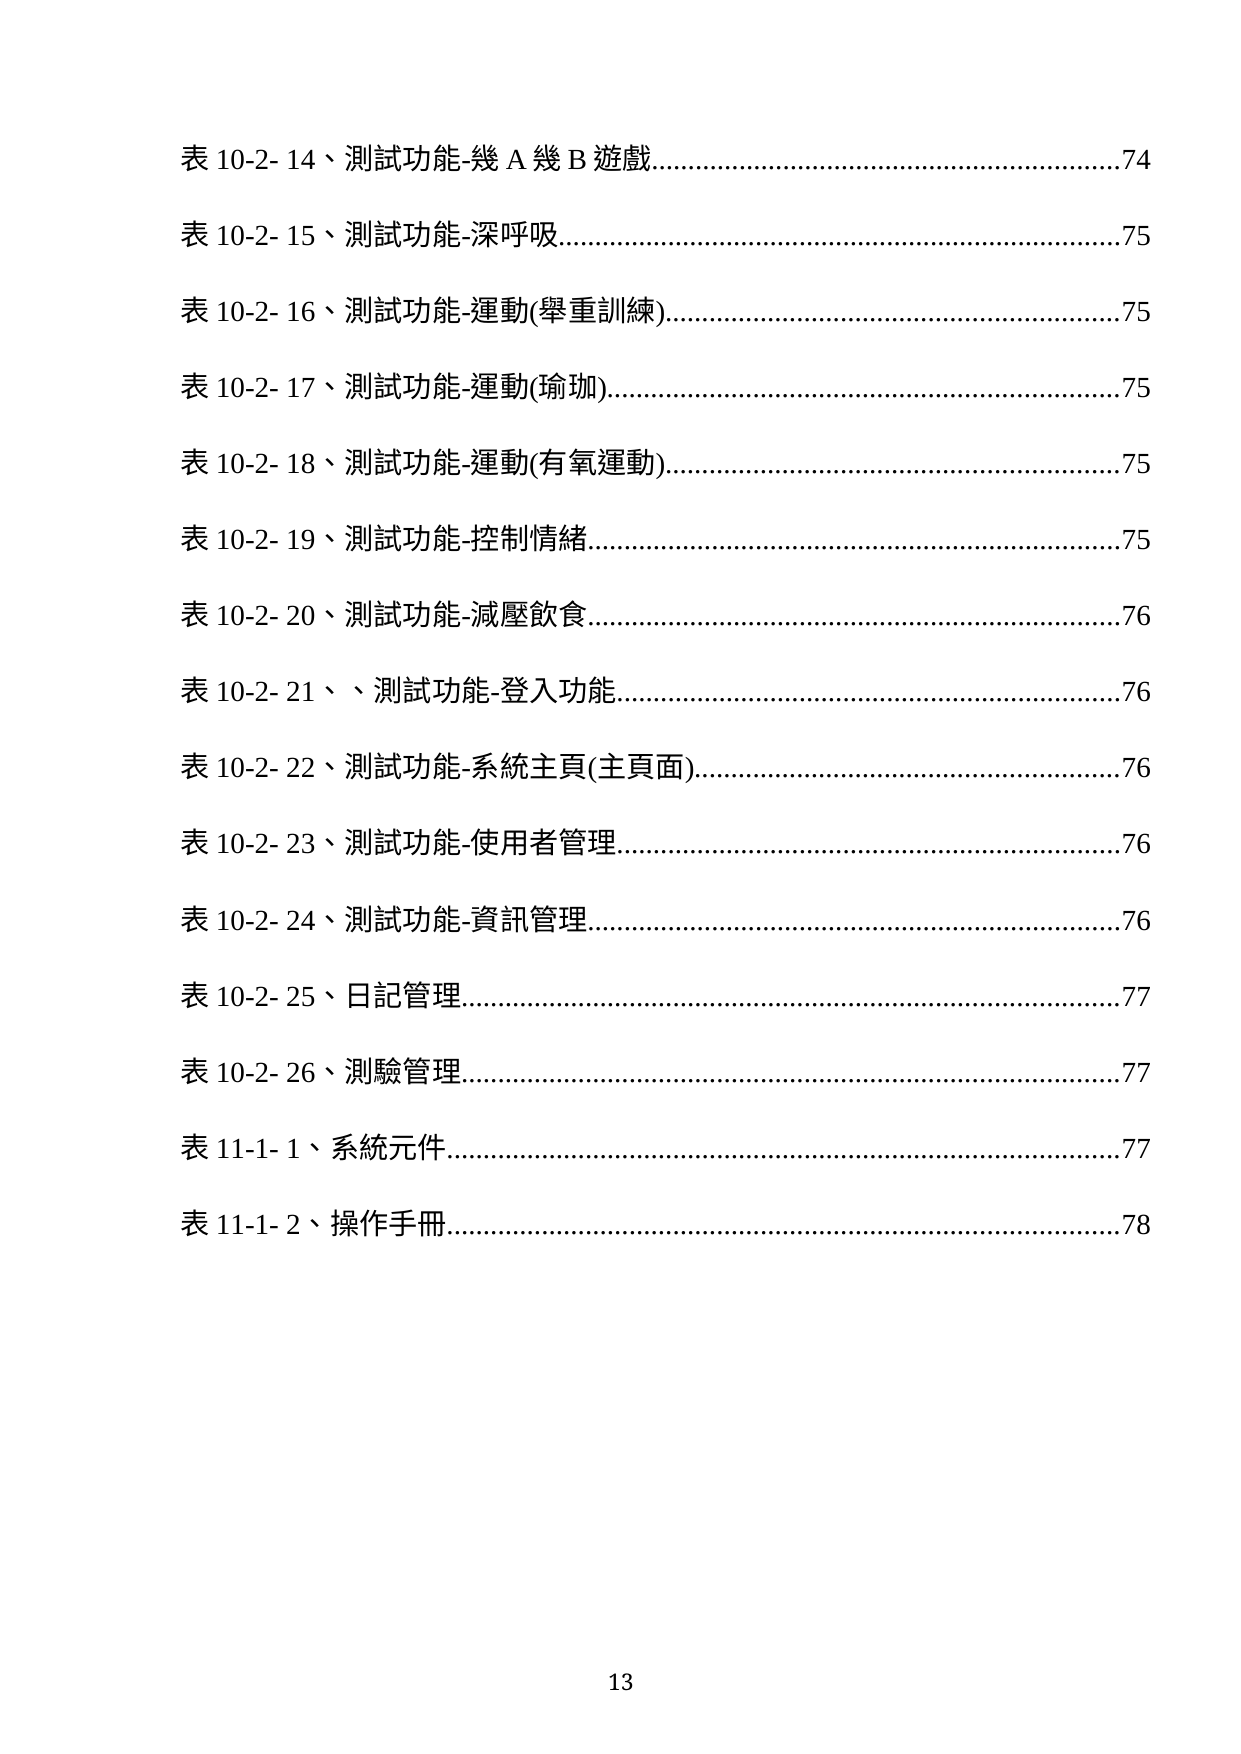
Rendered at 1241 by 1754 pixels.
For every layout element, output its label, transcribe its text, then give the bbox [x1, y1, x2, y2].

text 表10-2- 25、日記管理 77 [181, 972, 1207, 1014]
text 表10-2- 22、測試功能-系統主頁(主頁面) 76 [181, 744, 1207, 786]
text 表10-2- 20、測試功能-減壓飲食 76 [181, 592, 1207, 634]
text 表10-2- 17、測試功能-運動(瑜珈) 75 [181, 364, 1207, 406]
text 表10-2- 24、測試功能-資訊管理 76 [181, 896, 1207, 938]
text 表10-2- 14、測試功能-幾A幾B遊戲 74 [181, 136, 1207, 178]
text 表10-2- 19、測試功能-控制情緒 75 [181, 516, 1207, 558]
text 表10-2- 21、、測試功能-登入功能 76 [181, 668, 1207, 710]
text 表10-2- 23、測試功能-使用者管理 76 [181, 820, 1207, 862]
text 表10-2- 16、測試功能-運動(舉重訓練) 75 [181, 288, 1207, 330]
text 表10-2- 26、測驗管理 77 [181, 1048, 1207, 1091]
text 表10-2- 18、測試功能-運動(有氧運動) 75 [181, 440, 1207, 482]
text 表11-1- 1、系統元件 77 [181, 1124, 1207, 1166]
text 表10-2- 15、測試功能-深呼吸 75 [181, 212, 1207, 254]
text 表11-1- 2、操作手冊 78 [181, 1200, 1207, 1242]
